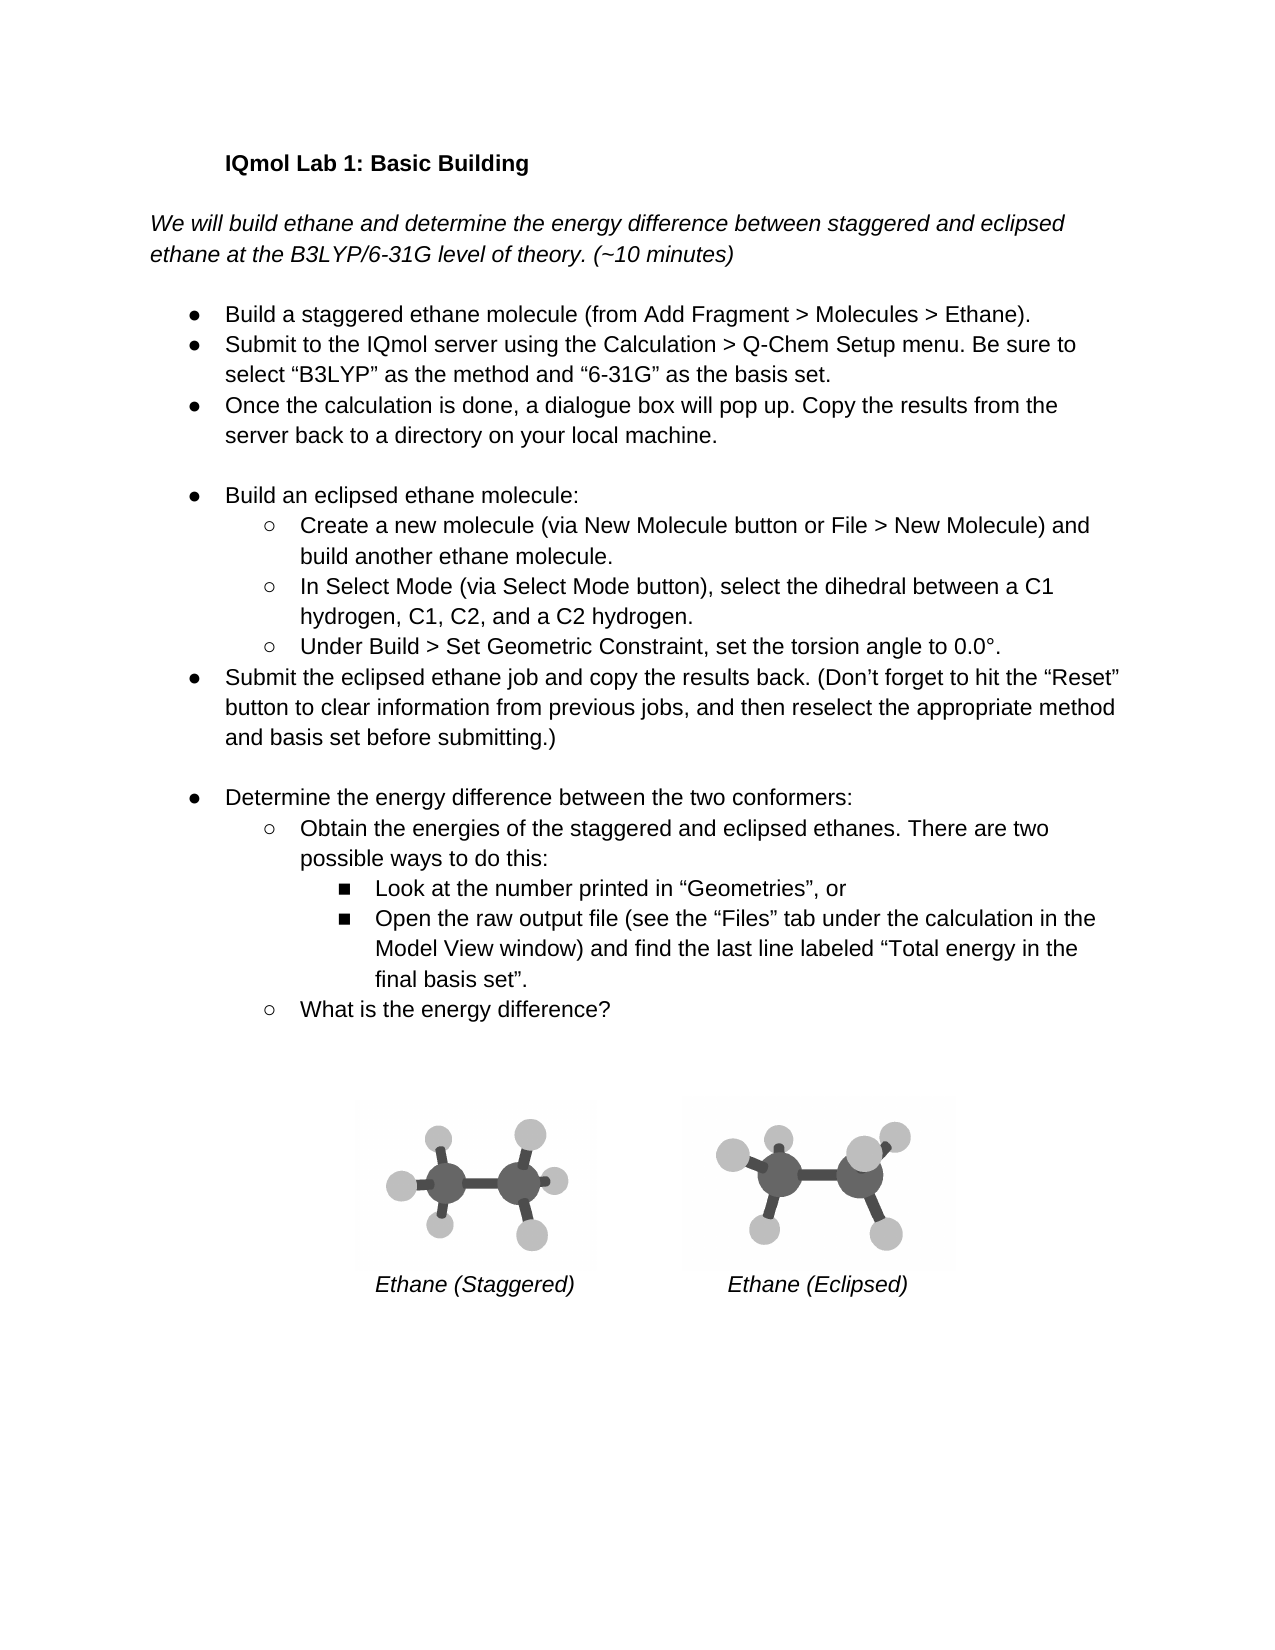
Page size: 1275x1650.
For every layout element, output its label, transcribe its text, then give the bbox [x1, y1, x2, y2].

text IQmol Lab 1: Basic Building [150, 150, 1125, 176]
list Under Build > Set Geometric Constraint, set the torsion angle to 0.0°. [262, 633, 1125, 660]
text We will build ethane and determine the energy difference between staggered and eclipsed ethane at the B3LYP/6-31G level of theory. (~10 minutes) [150, 210, 1125, 267]
list Create a new molecule (via New Molecule button or File > New Molecule) and build another ethane molecule. [262, 512, 1125, 569]
table_header Ethane (Staggered) [295, 1086, 657, 1307]
list Once the calculation is done, a dialogue box will pop up. Copy the results from the server back to a directory on your local machine. [187, 392, 1125, 448]
table_header Ethane (Eclipsed) [657, 1086, 981, 1307]
picture [681, 1096, 956, 1271]
picture [354, 1100, 597, 1271]
list Submit to the IQmol server using the Calculation > Q-Chem Setup menu. Be sure to select “B3LYP” as the method and “6-31G” as the basis set. [187, 331, 1125, 388]
list What is the energy difference? [262, 996, 1125, 1022]
list Obtain the energies of the staggered and eclipsed ethanes. There are two possible ways to do this: [262, 814, 1125, 871]
list Submit the eclipsed ethane job and copy the results back. (Don’t forget to hit the “Reset” button to clear information from previous jobs, and then reselect the appropriate method and basis set before submitting.) [187, 663, 1125, 750]
list In Select Mode (via Select Mode button), select the dihedral between a C1 hydrogen, C1, C2, and a C2 hydrogen. [262, 573, 1125, 629]
list Build a staggered ethane molecule (from Add Fragment > Molecules > Ethane). [187, 301, 1125, 327]
list Open the raw output file (see the “Files” tab under the calculation in the Model View window) and find the last line labeled “Total energy in the final basis set”. [337, 905, 1125, 992]
list Build an eclipsed ethane molecule: [187, 482, 1125, 509]
list Determine the energy difference between the two conformers: [187, 784, 1125, 811]
list Look at the number printed in “Geometries”, or [337, 875, 1125, 901]
